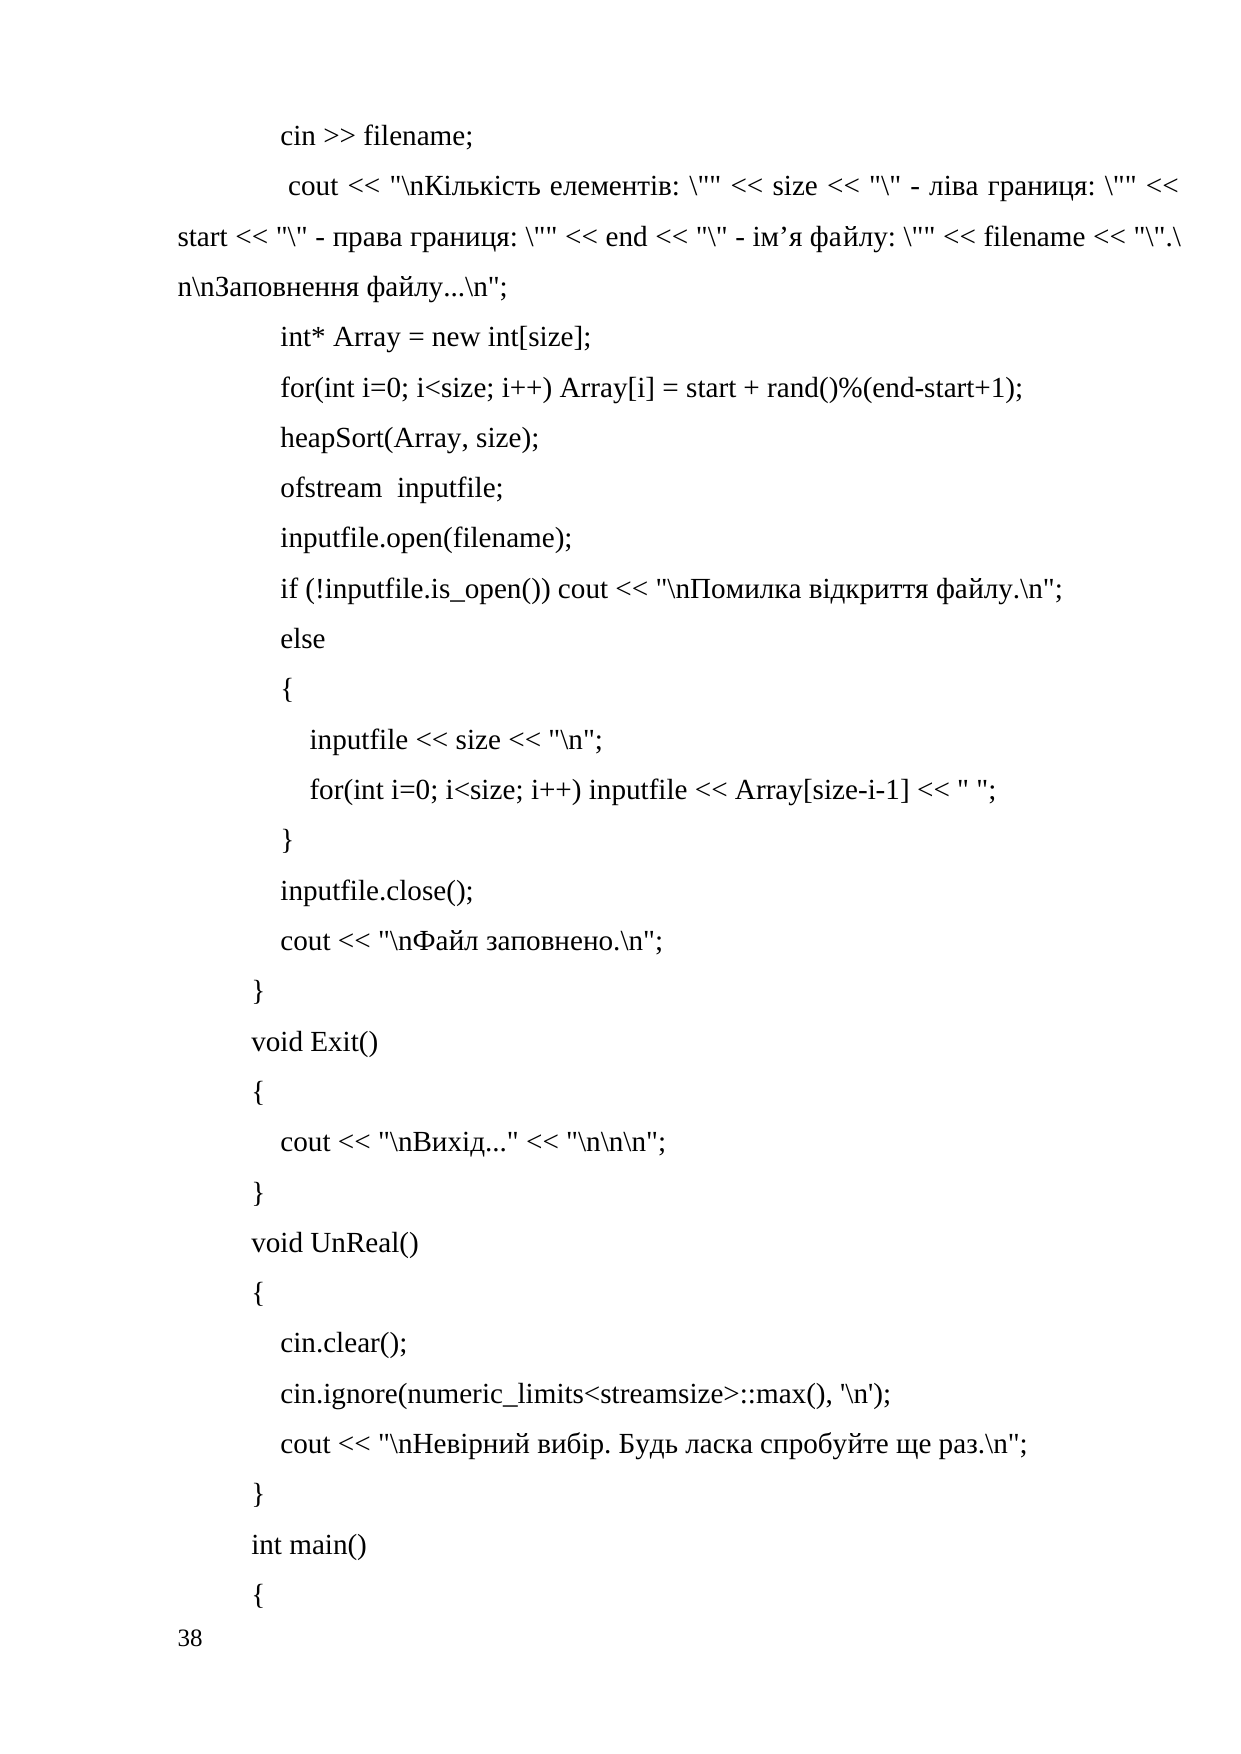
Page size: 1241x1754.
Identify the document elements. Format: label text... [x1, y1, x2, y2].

text if (!inputfile.is_open()) cout << "\nПомилка відкриття файлу.\n"; [177, 571, 1181, 604]
text cin.ignore(numeric_limits<streamsize>::max(), '\n'); [177, 1376, 1181, 1409]
text { [177, 672, 1181, 705]
text void Exit() [177, 1024, 1181, 1057]
text { [177, 1074, 1181, 1108]
text } [177, 1175, 1181, 1208]
text void UnReal() [177, 1225, 1181, 1258]
text { [177, 1577, 1181, 1611]
text int main() [177, 1527, 1181, 1560]
text cout << "\nНевірний вибір. Будь ласка спробуйте ще раз.\n"; [177, 1426, 1181, 1460]
text int* Array = new int[size]; [177, 319, 1181, 353]
text } [177, 973, 1181, 1007]
text for(int i=0; i<size; i++) inputfile << Array[size-i-1] << " "; [177, 772, 1181, 806]
text inputfile << size << "\n"; [177, 722, 1181, 755]
text } [177, 822, 1181, 856]
text { [177, 1275, 1181, 1309]
text } [177, 1477, 1181, 1510]
text inputfile.close(); [177, 873, 1181, 906]
text cout << "\nВихід..." << "\n\n\n"; [177, 1124, 1181, 1158]
text cout << "\nКількість елементів: \"" << size << "\" - ліва границя: \"" << start << "\" - права границя: \"" << end << "\" - імʼя файлу: \"" << filename << "\".\n\nЗаповнення файлу...\n"; [177, 168, 1181, 303]
text cout << "\nФайл заповнено.\n"; [177, 923, 1181, 957]
text cin >> filename; [177, 118, 1181, 152]
text for(int i=0; i<size; i++) Array[i] = start + rand()%(end-start+1); [177, 370, 1181, 403]
text else [177, 621, 1181, 655]
text inputfile.open(filename); [177, 521, 1181, 554]
text heapSort(Array, size); [177, 420, 1181, 453]
text cin.clear(); [177, 1326, 1181, 1359]
text ofstream inputfile; [177, 470, 1181, 504]
